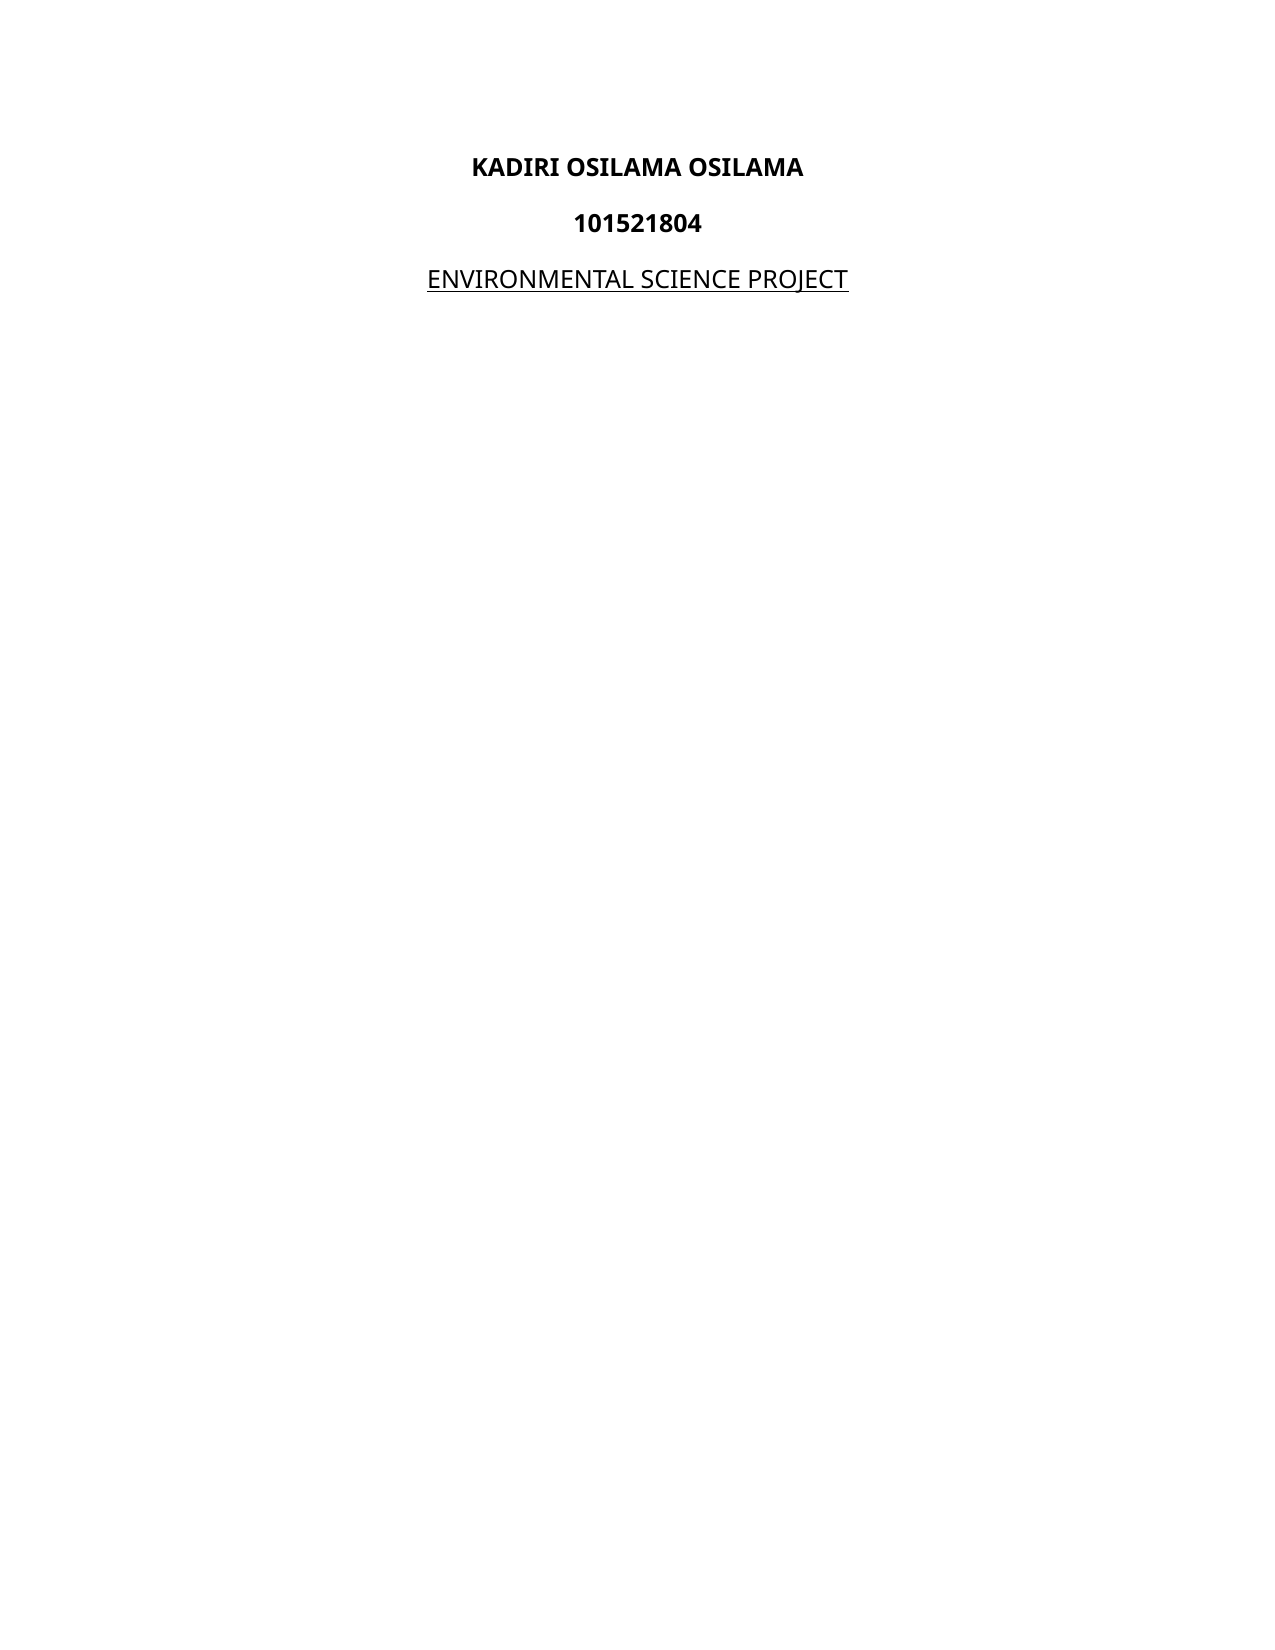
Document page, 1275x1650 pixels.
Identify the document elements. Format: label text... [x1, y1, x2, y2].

text KADIRI OSILAMA OSILAMA [150, 150, 1125, 184]
text ENVIRONMENTAL SCIENCE PROJECT [150, 262, 1125, 296]
text 101521804 [150, 206, 1125, 240]
